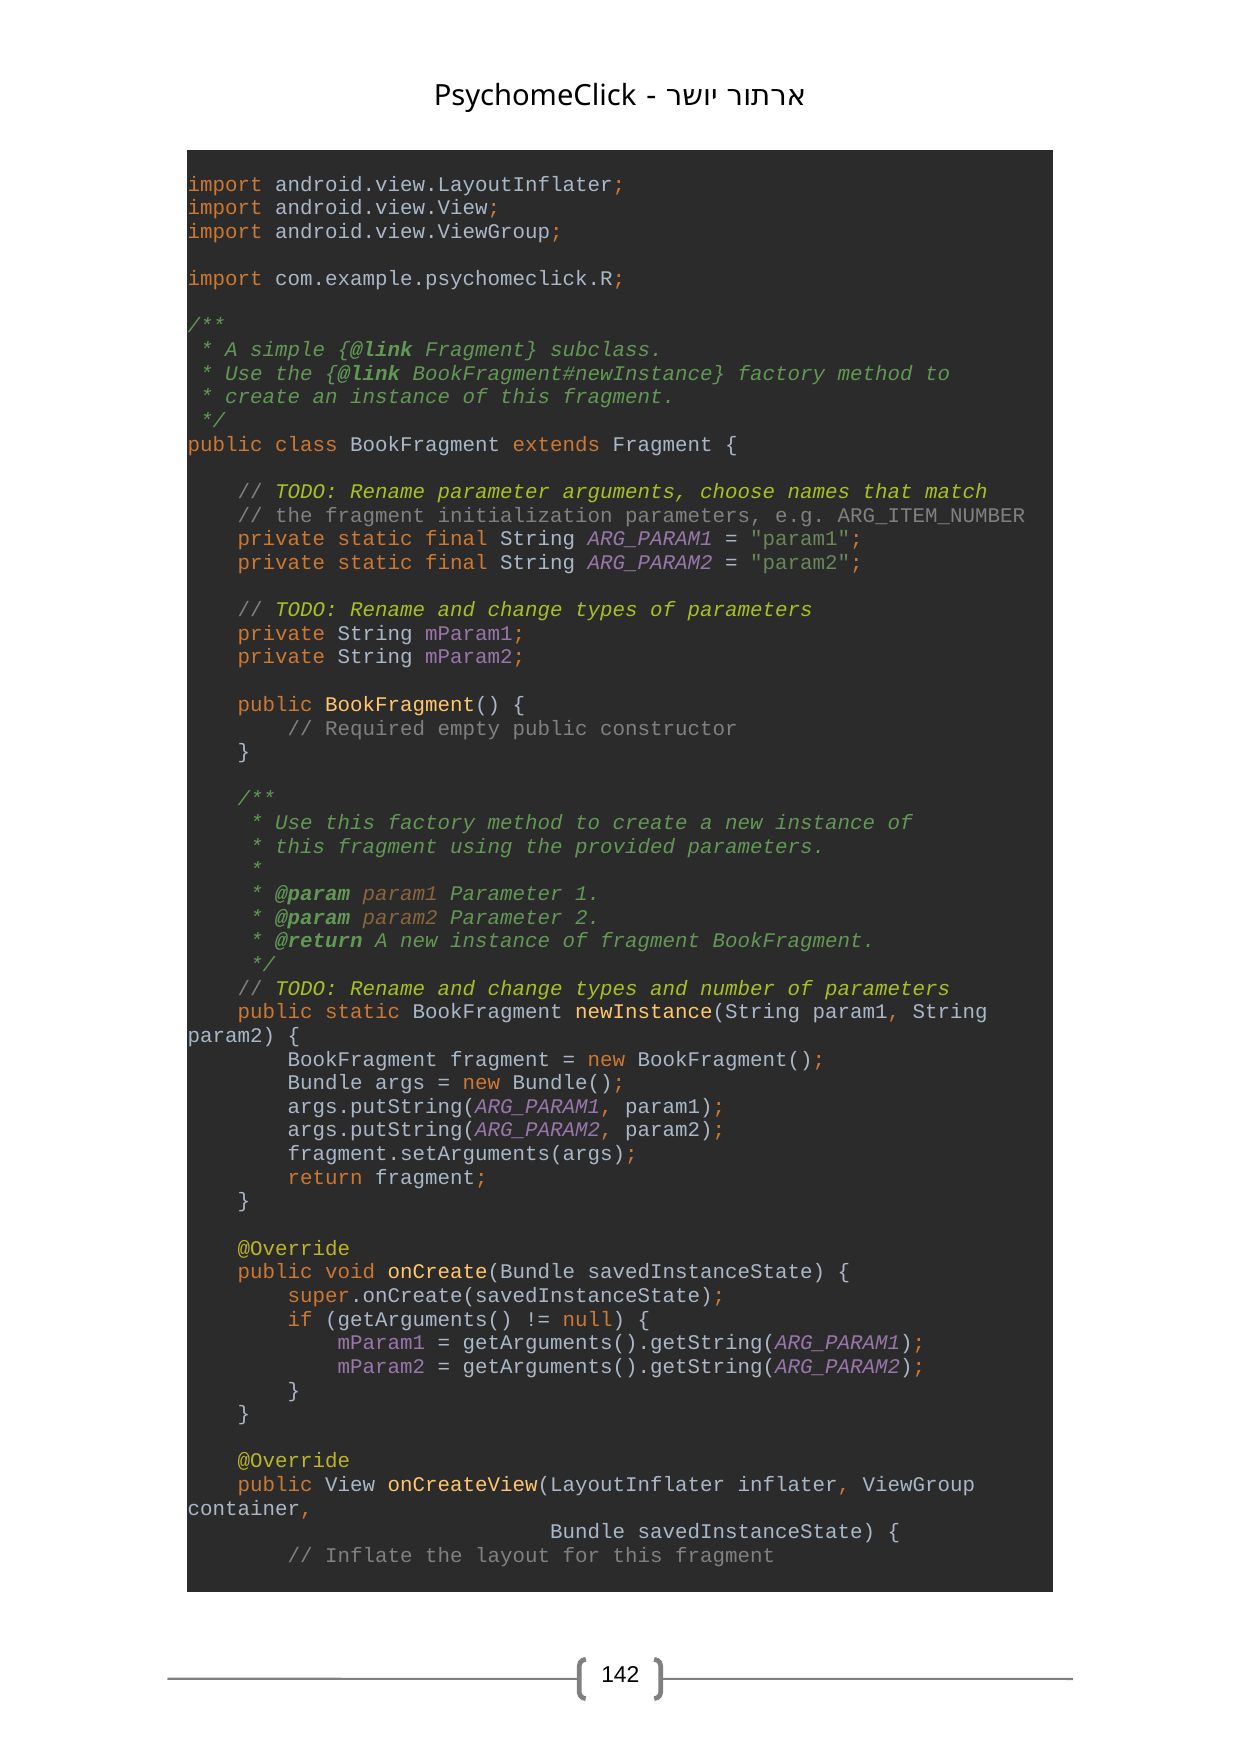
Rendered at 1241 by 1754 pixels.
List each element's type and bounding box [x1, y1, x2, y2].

text [187, 150, 1053, 1592]
